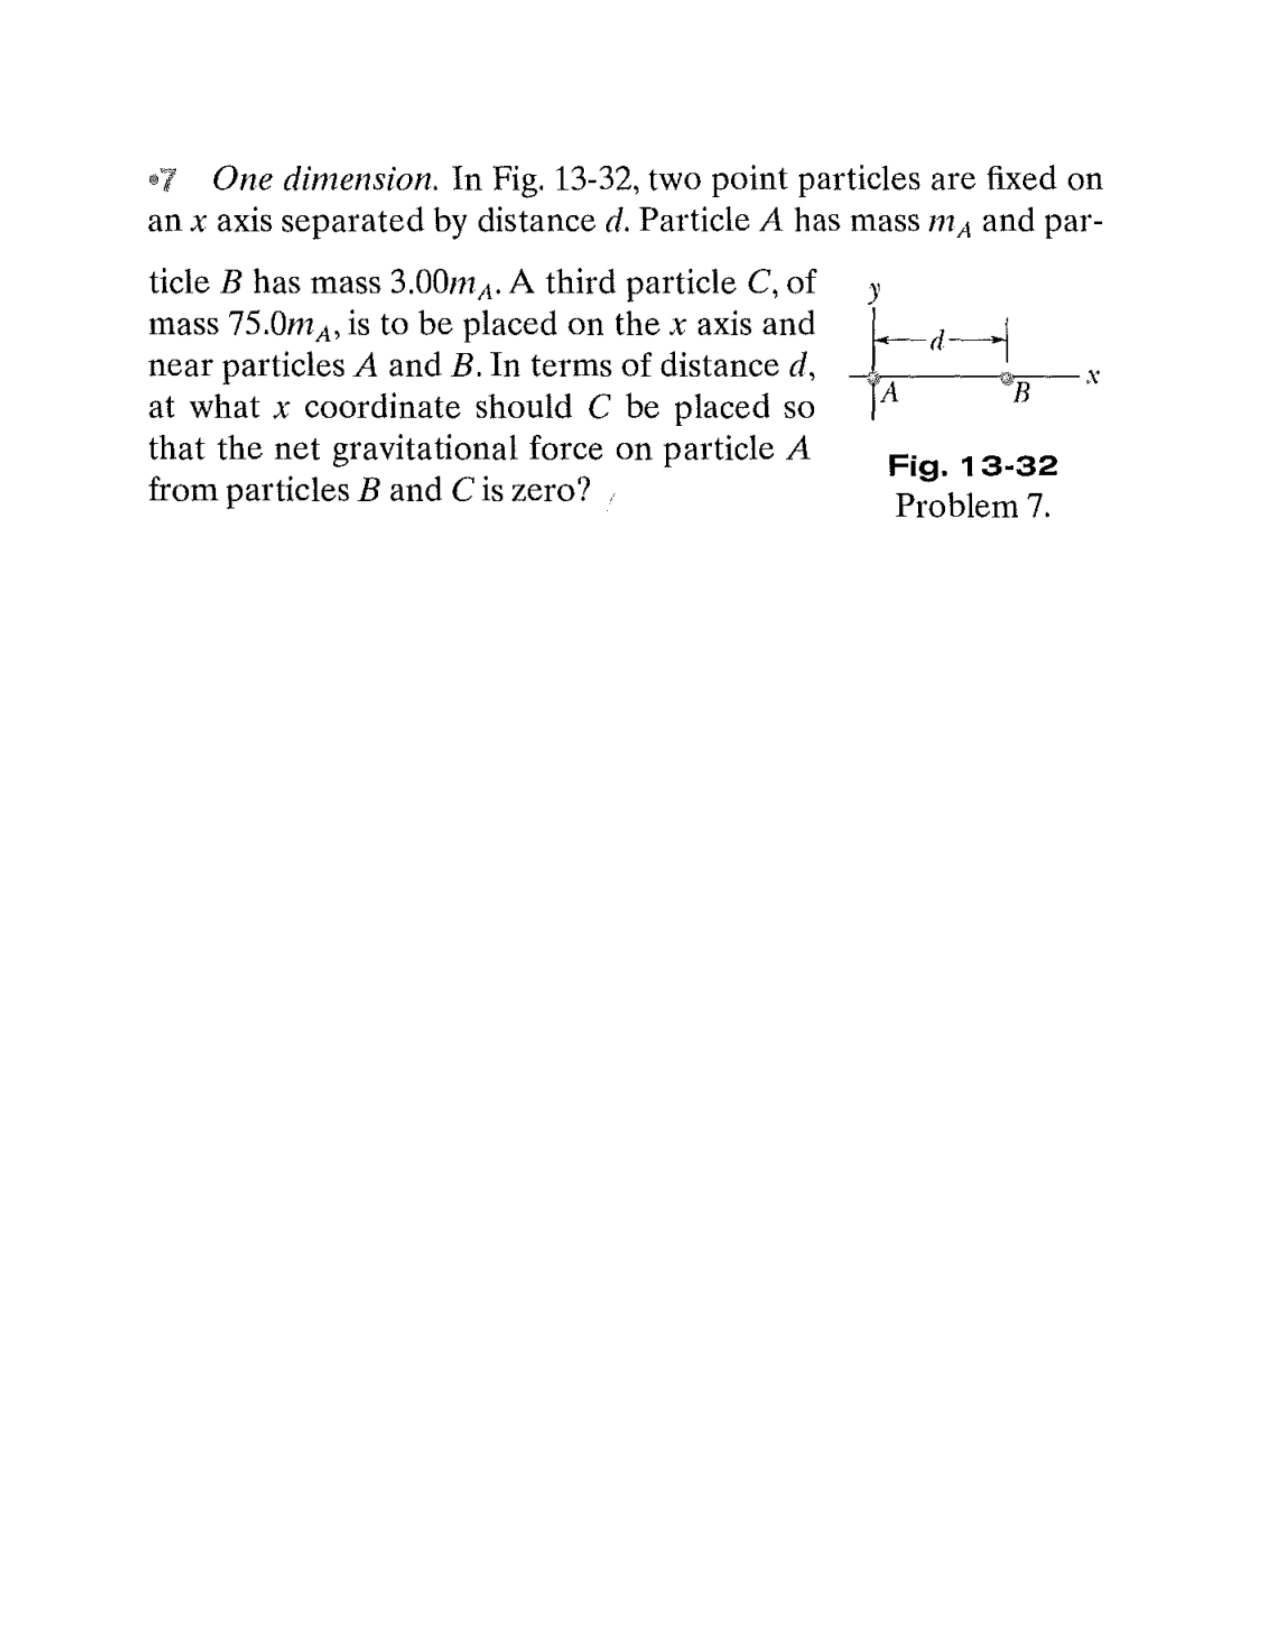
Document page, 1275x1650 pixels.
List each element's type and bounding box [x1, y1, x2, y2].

picture [135, 251, 1110, 527]
picture [135, 150, 1110, 249]
